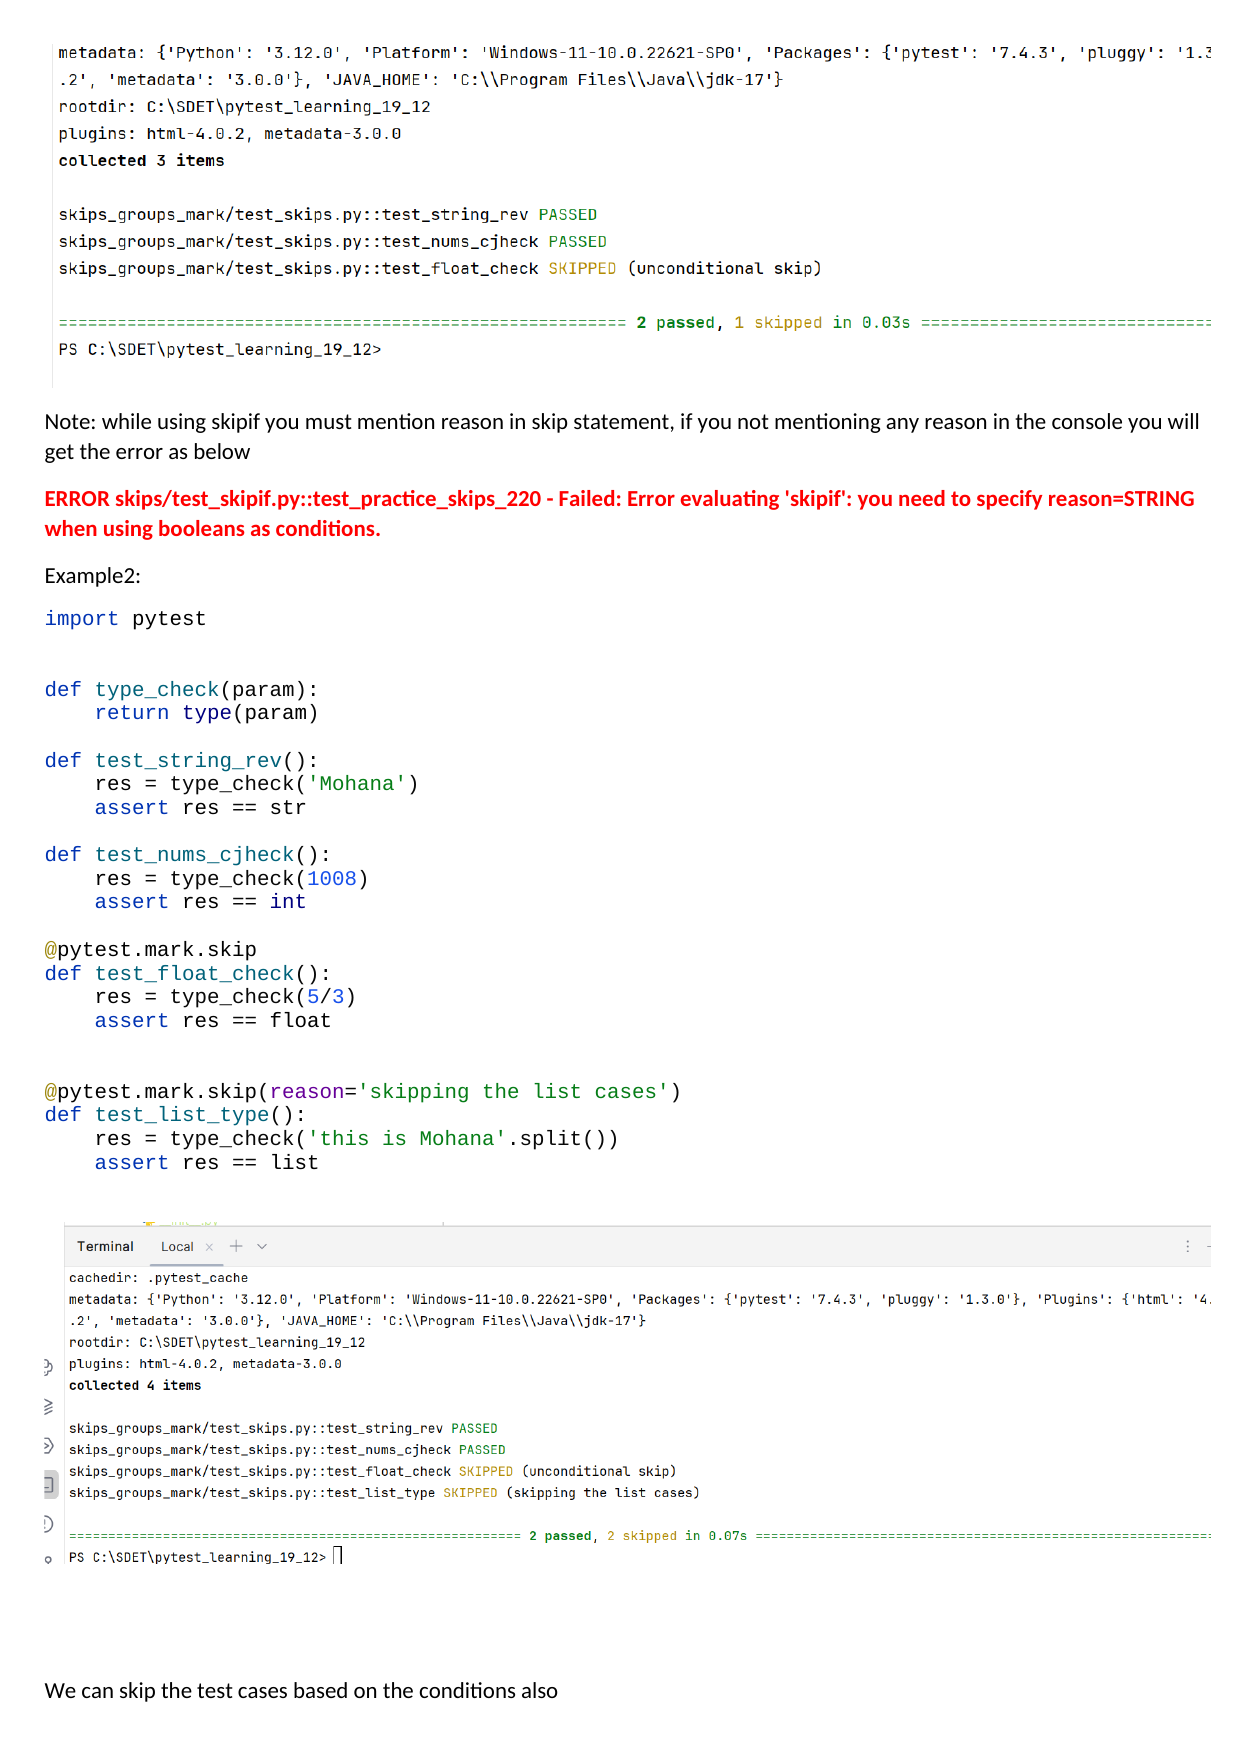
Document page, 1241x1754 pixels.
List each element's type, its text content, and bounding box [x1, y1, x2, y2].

text import pytest def type_check(param): return type(param) def test_string_rev(): res = type_check('Mohana') assert res == str def test_nums_cjheck(): res = type_check(1008) assert res == int @pytest.mark.skip def test_float_check(): res = type_check(5/3) assert res == float @pytest.mark.skip(reason='skipping the list cases') def test_list_type(): res = type_check('this is Mohana'.split()) assert res == list [44, 608, 1211, 1175]
text Note: while using skipif you must mention reason in skip statement, if you not mentioning any reason in the console you will get the error as below [44, 407, 1211, 465]
text We can skip the test cases based on the conditions also [44, 1676, 1211, 1704]
text Example2: [44, 561, 1211, 589]
picture [44, 1222, 1211, 1564]
picture [44, 44, 1211, 388]
text ERROR skips/test_skipif.py::test_practice_skips_220 - Failed: Error evaluating 'skipif': you need to specify reason=STRING when using booleans as conditions. [44, 484, 1211, 542]
